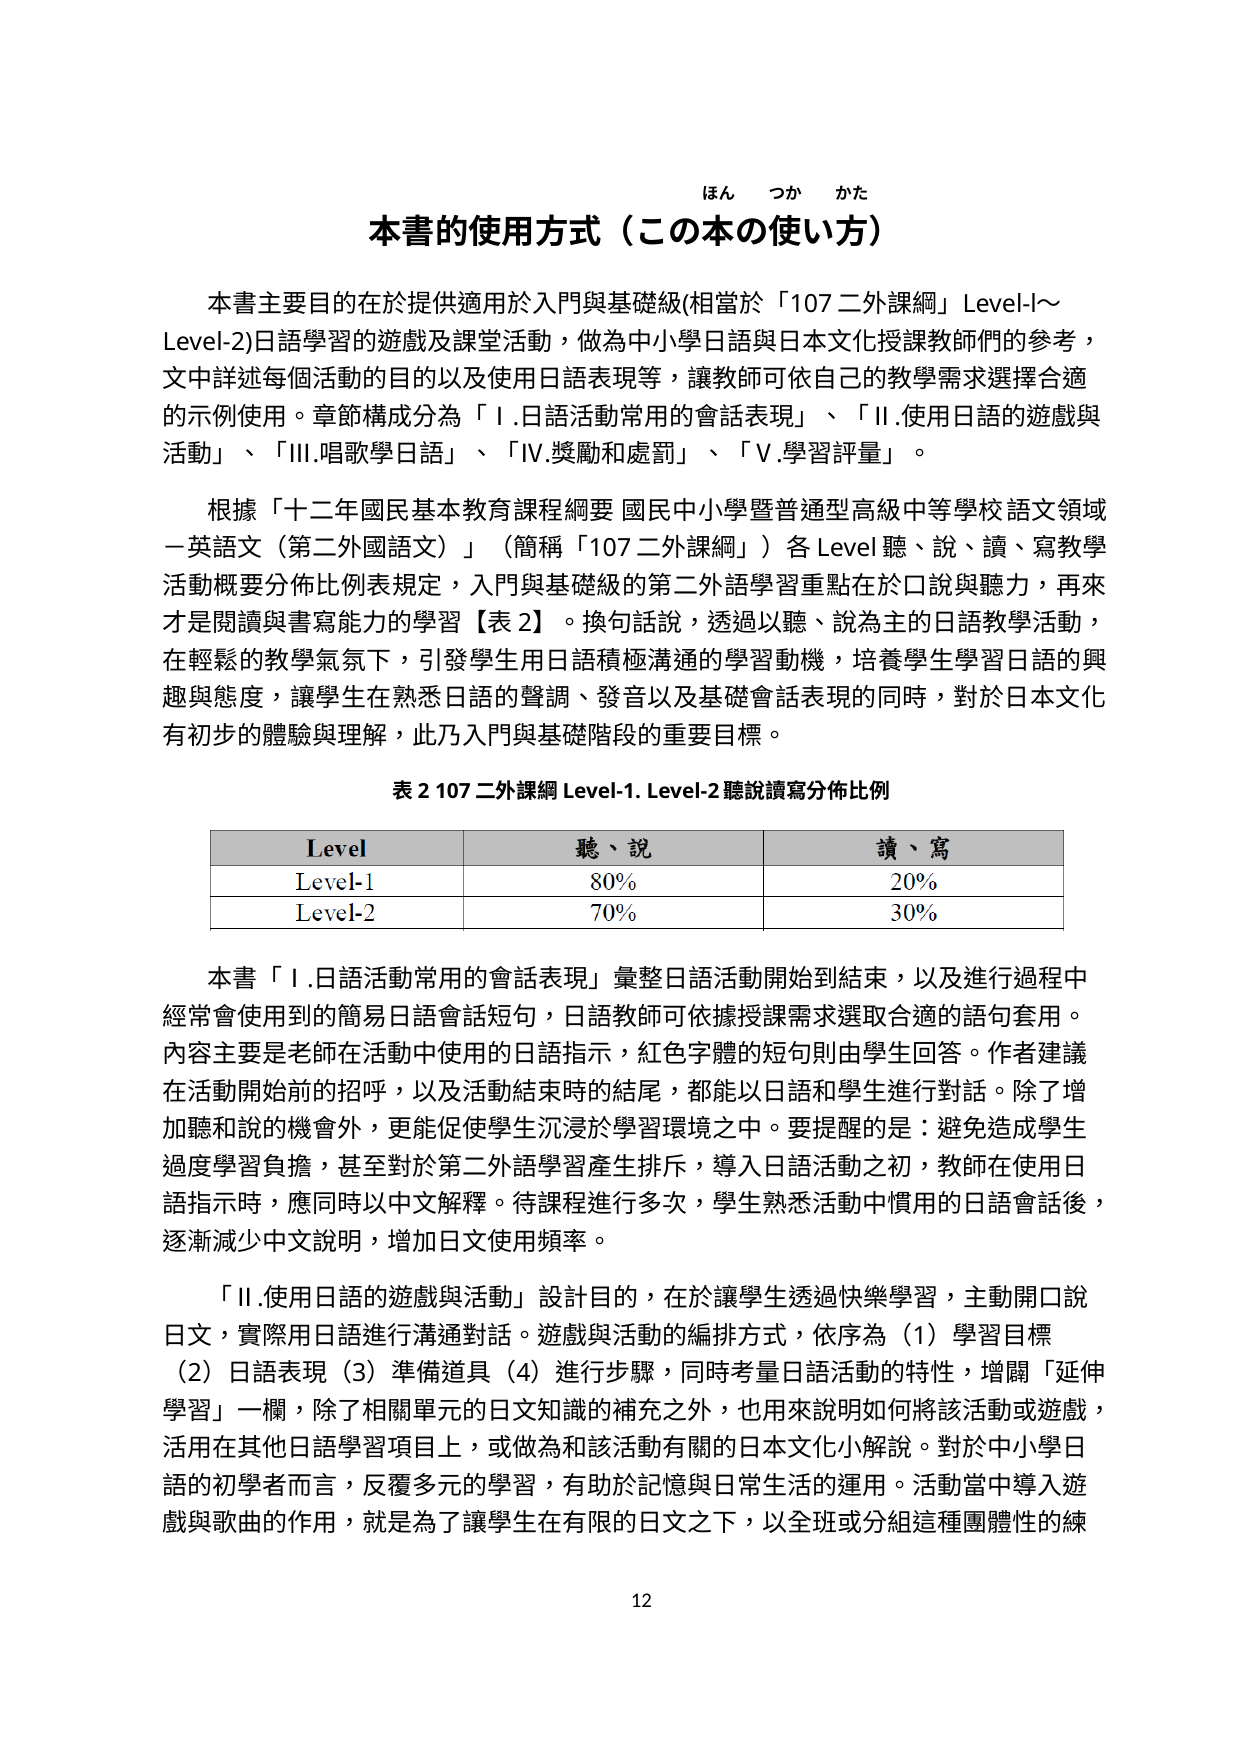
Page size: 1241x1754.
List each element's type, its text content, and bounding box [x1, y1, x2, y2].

text 本書「Ⅰ.日語活動常用的會話表現」彙整日語活動開始到結束，以及進行過程中經常會使用到的簡易日語會話短句，日語教師可依據授課需求選取合適的語句套用。內容主要是老師在活動中使用的日語指示，紅色字體的短句則由學生回答。作者建議在活動開始前的招呼，以及活動結束時的結尾，都能以日語和學生進行對話。除了增加聽和說的機會外，更能促使學生沉浸於學習環境之中。要提醒的是：避免造成學生過度學習負擔，甚至對於第二外語學習產生排斥，導入日語活動之初，教師在使用日語指示時，應同時以中文解釋。待課程進行多次，學生熟悉活動中慣用的日語會話後，逐漸減少中文說明，增加日文使用頻率。 [162, 958, 1107, 1258]
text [162, 1277, 1107, 1539]
picture [202, 827, 1068, 931]
text 表2 107二外課綱Level-1. Level-2聽說讀寫分佈比例 [162, 771, 1107, 808]
text 本書主要目的在於提供適用於入門與基礎級(相當於「107二外課綱」Level-l～Level-2)日語學習的遊戲及課堂活動，做為中小學日語與日本文化授課教師們的參考，文中詳述每個活動的目的以及使用日語表現等，讓教師可依自己的教學需求選擇合適的示例使用。章節構成分為「Ⅰ.日語活動常用的會話表現」、「Ⅱ.使用日語的遊戲與活動」、「Ⅲ.唱歌學日語」、「Ⅳ.獎勵和處罰」、「Ⅴ.學習評量」。 [162, 283, 1107, 471]
subtitle 本書的使用方式（こののい） [162, 179, 1107, 254]
text 根據「十二年國民基本教育課程綱要 國民中小學暨普通型高級中等學校語文領域－英語文（第二外國語文）」（簡稱「107二外課綱」）各Level聽、說、讀、寫教學活動概要分佈比例表規定，入門與基礎級的第二外語學習重點在於口說與聽力，再來才是閱讀與書寫能力的學習【表2】。換句話說，透過以聽、說為主的日語教學活動，在輕鬆的教學氣氛下，引發學生用日語積極溝通的學習動機，培養學生學習日語的興趣與態度，讓學生在熟悉日語的聲調、發音以及基礎會話表現的同時，對於日本文化有初步的體驗與理解，此乃入門與基礎階段的重要目標。 [162, 489, 1107, 752]
